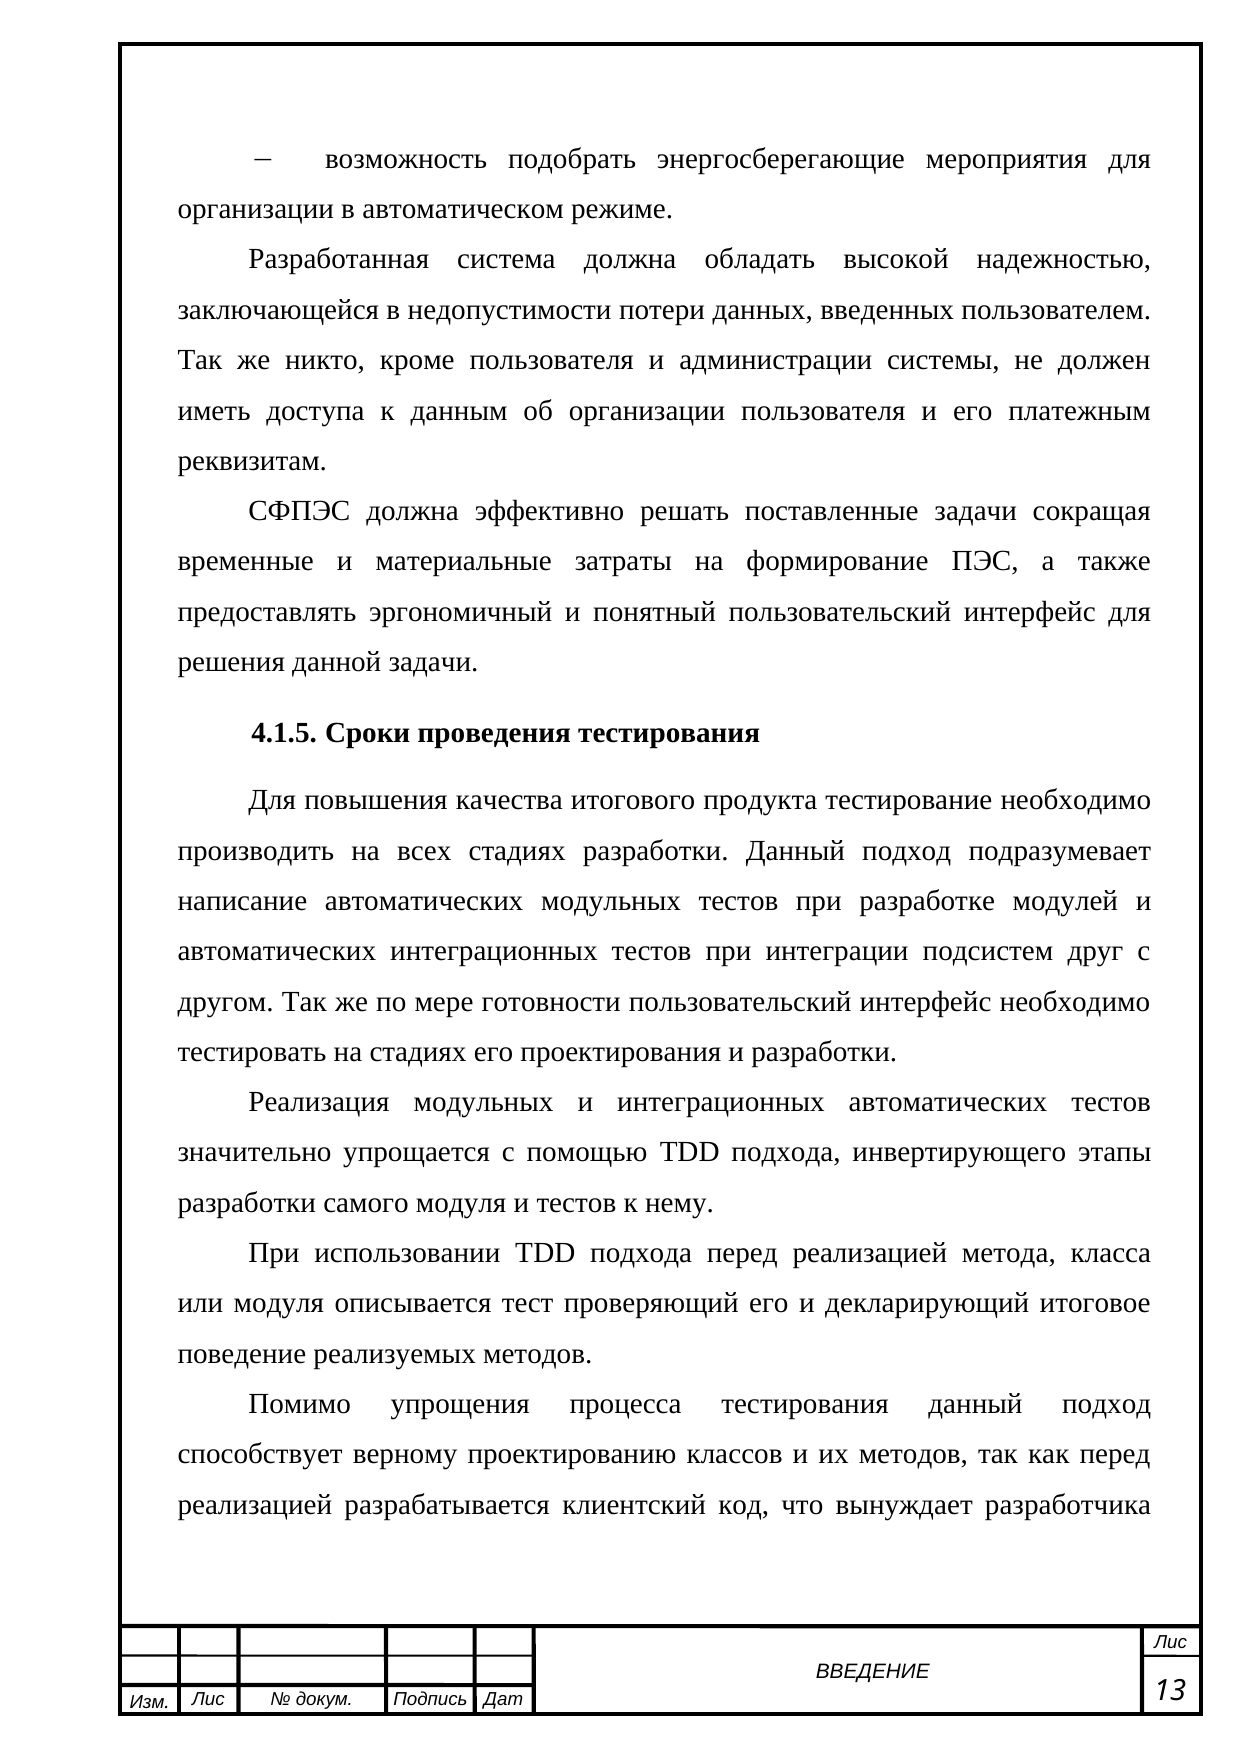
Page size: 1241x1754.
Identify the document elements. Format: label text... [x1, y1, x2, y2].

text Для повышения качества итогового продукта тестирование необходимо производить на всех стадиях разработки. Данный подход подразумевает написание автоматических модульных тестов при разработке модулей и автоматических интеграционных тестов при интеграции подсистем друг с другом. Так же по мере готовности пользовательский интерфейс необходимо тестировать на стадиях его проектирования и разработки. [177, 782, 1152, 1067]
text СФПЭС должна эффективно решать поставленные задачи сокращая временные и материальные затраты на формирование ПЭС, а также предоставлять эргономичный и понятный пользовательский интерфейс для решения данной задачи. [177, 493, 1152, 678]
text При использовании TDD подхода перед реализацией метода, класса или модуля описывается тест проверяющий его и декларирующий итоговое поведение реализуемых методов. [177, 1235, 1152, 1369]
text Реализация модульных и интеграционных автоматических тестов значительно упрощается с помощью TDD подхода, инвертирующего этапы разработки самого модуля и тестов к нему. [177, 1084, 1152, 1218]
text Разработанная система должна обладать высокой надежностью, заключающейся в недопустимости потери данных, введенных пользователем. Так же никто, кроме пользователя и администрации системы, не должен иметь доступа к данным об организации пользователя и его платежным реквизитам. [177, 242, 1152, 476]
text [177, 1386, 1152, 1520]
list возможность подобрать энергосберегающие мероприятия для организации в автоматическом режиме. [177, 141, 1152, 225]
subtitle Сроки проведения тестирования [177, 715, 1152, 749]
